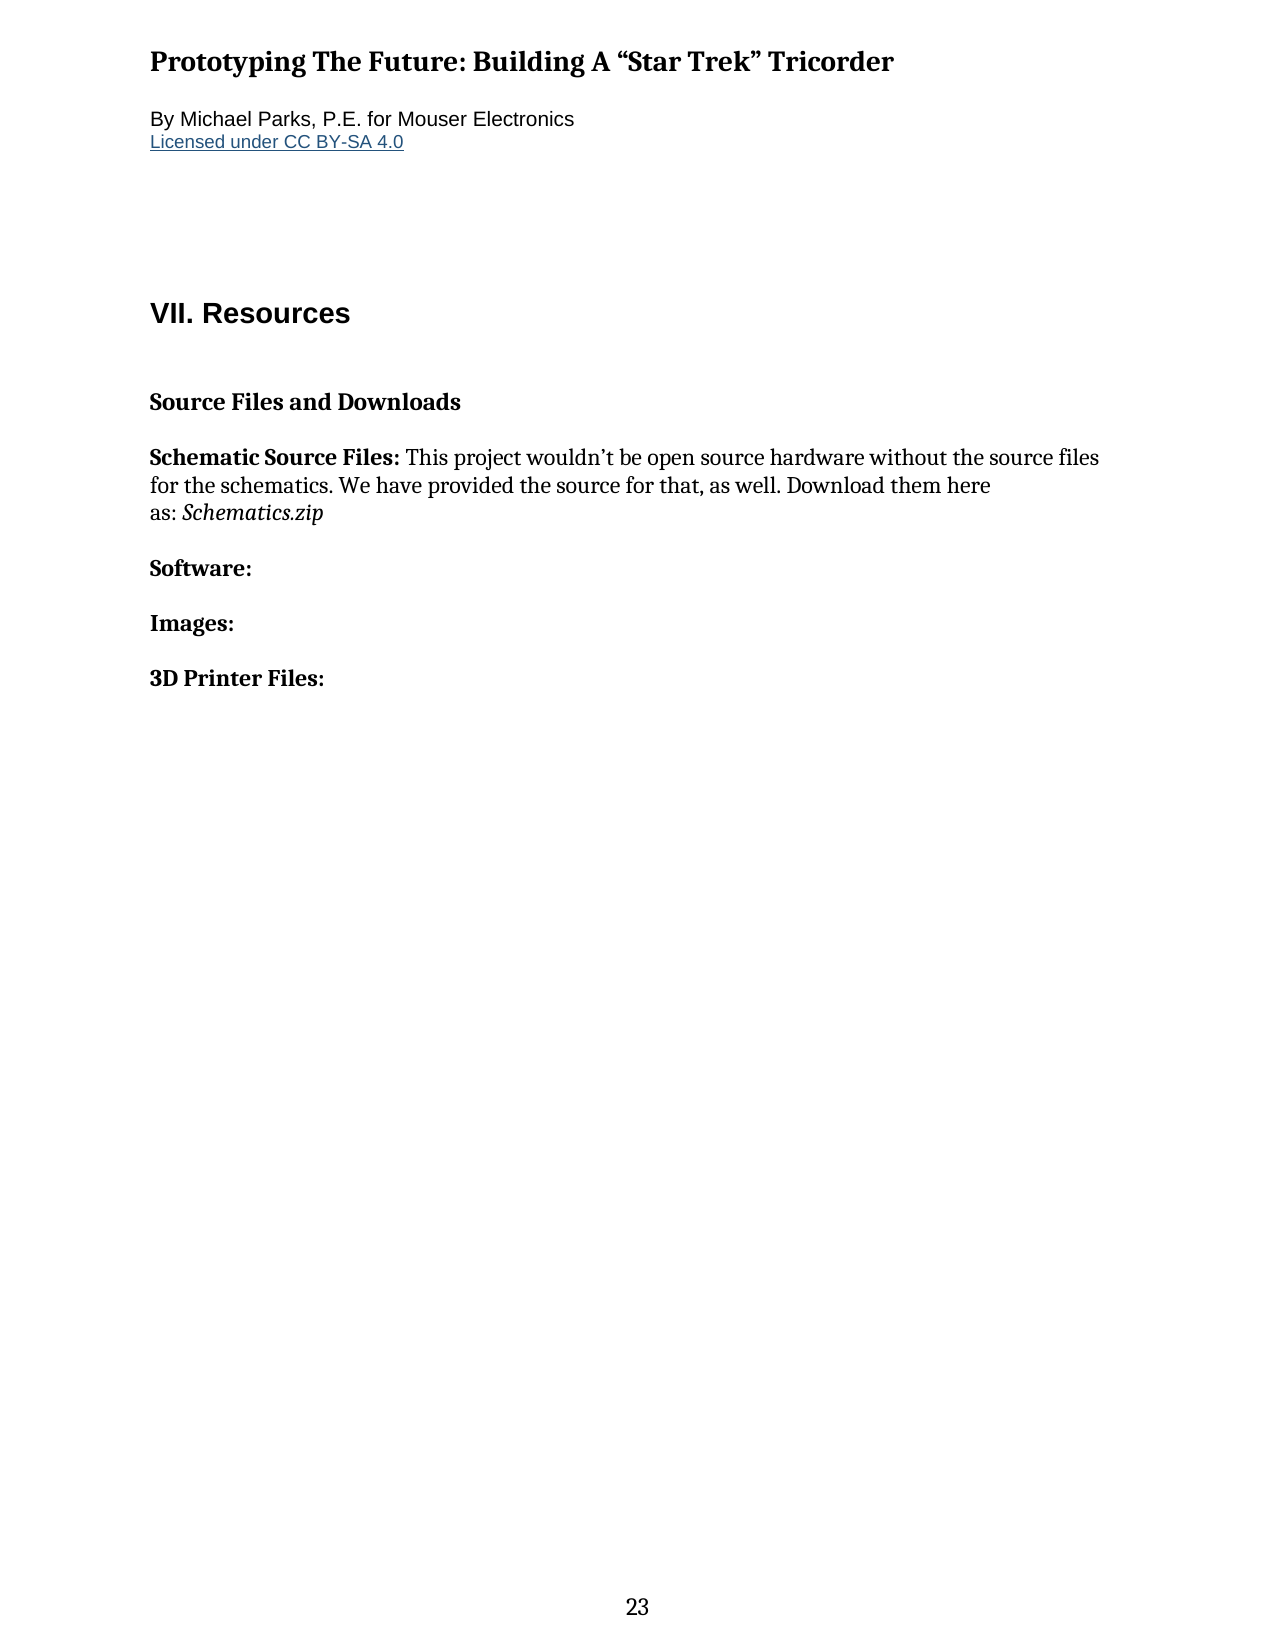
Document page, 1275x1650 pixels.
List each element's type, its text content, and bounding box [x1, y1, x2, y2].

text Images: [150, 609, 1125, 637]
text VII. Resources [150, 297, 1125, 330]
subtitle 3D Printer Files: [150, 665, 1125, 692]
subtitle Source Files and Downloads [150, 388, 1125, 416]
subtitle Software: [150, 554, 1125, 582]
text Schematic Source Files: This project wouldn’t be open source hardware without the source files for the schematics. We have provided the source for that, as well. Download them here as: Schematics.zip [150, 444, 1125, 527]
